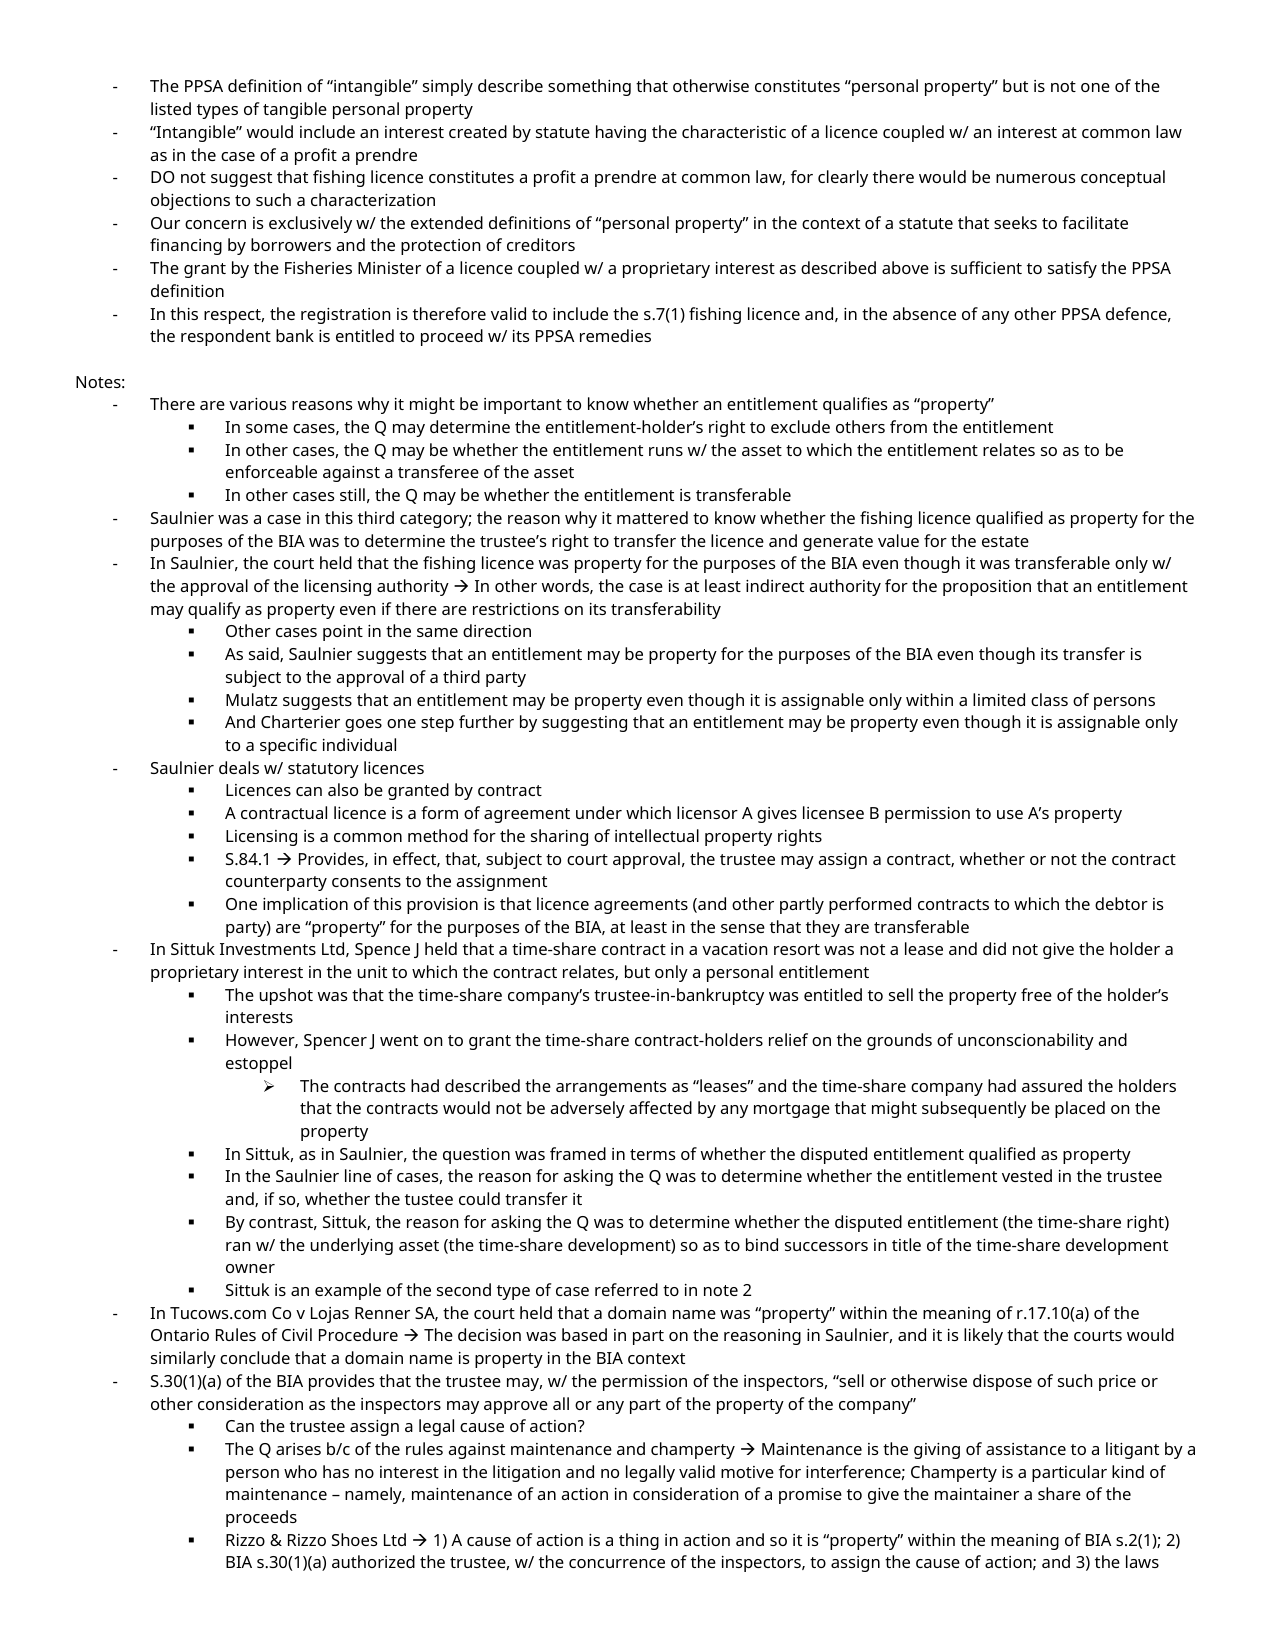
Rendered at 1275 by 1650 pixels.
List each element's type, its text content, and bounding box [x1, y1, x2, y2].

list Licensing is a common method for the sharing of intellectual property rights [187, 824, 1197, 847]
list “Intangible” would include an interest created by statute having the characteristic of a licence coupled w/ an interest at common law as in the case of a profit a prendre [112, 120, 1197, 166]
list As said, Saulnier suggests that an entitlement may be property for the purposes of the BIA even though its transfer is subject to the approval of a third party [187, 643, 1197, 688]
list However, Spencer J went on to grant the time-share contract-holders relief on the grounds of unconscionability and estoppel [187, 1029, 1197, 1074]
list In Tucows.com Co v Lojas Renner SA, the court held that a domain name was “property” within the meaning of r.17.10(a) of the Ontario Rules of Civil Procedure The decision was based in part on the reasoning in Saulnier, and it is likely that the courts would similarly conclude that a domain name is property in the BIA context [112, 1301, 1197, 1369]
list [187, 1528, 1197, 1574]
list The PPSA definition of “intangible” simply describe something that otherwise constitutes “personal property” but is not one of the listed types of tangible personal property [112, 75, 1197, 120]
list The contracts had described the arrangements as “leases” and the time-share company had assured the holders that the contracts would not be adversely affected by any mortgage that might subsequently be placed on the property [262, 1074, 1197, 1142]
list S.84.1 Provides, in effect, that, subject to court approval, the trustee may assign a contract, whether or not the contract counterparty consents to the assignment [187, 847, 1197, 892]
text Notes: [75, 370, 1197, 393]
list In other cases, the Q may be whether the entitlement runs w/ the asset to which the entitlement relates so as to be enforceable against a transferee of the asset [187, 438, 1197, 484]
list Mulatz suggests that an entitlement may be property even though it is assignable only within a limited class of persons [187, 688, 1197, 711]
list Licences can also be granted by contract [187, 779, 1197, 802]
list The Q arises b/c of the rules against maintenance and champerty Maintenance is the giving of assistance to a litigant by a person who has no interest in the litigation and no legally valid motive for interference; Champerty is a particular kind of maintenance – namely, maintenance of an action in consideration of a promise to give the maintainer a share of the proceeds [187, 1437, 1197, 1528]
list And Charterier goes one step further by suggesting that an entitlement may be property even though it is assignable only to a specific individual [187, 711, 1197, 756]
list Other cases point in the same direction [187, 620, 1197, 643]
list One implication of this provision is that licence agreements (and other partly performed contracts to which the debtor is party) are “property” for the purposes of the BIA, at least in the sense that they are transferable [187, 892, 1197, 938]
list By contrast, Sittuk, the reason for asking the Q was to determine whether the disputed entitlement (the time-share right) ran w/ the underlying asset (the time-share development) so as to bind successors in title of the time-share development owner [187, 1210, 1197, 1278]
list There are various reasons why it might be important to know whether an entitlement qualifies as “property” [112, 393, 1197, 416]
list In Saulnier, the court held that the fishing licence was property for the purposes of the BIA even though it was transferable only w/ the approval of the licensing authority In other words, the case is at least indirect authority for the proposition that an entitlement may qualify as property even if there are restrictions on its transferability [112, 552, 1197, 620]
list Our concern is exclusively w/ the extended definitions of “personal property” in the context of a statute that seeks to facilitate financing by borrowers and the protection of creditors [112, 211, 1197, 257]
list Sittuk is an example of the second type of case referred to in note 2 [187, 1278, 1197, 1301]
list In some cases, the Q may determine the entitlement-holder’s right to exclude others from the entitlement [187, 416, 1197, 438]
list A contractual licence is a form of agreement under which licensor A gives licensee B permission to use A’s property [187, 802, 1197, 824]
list In Sittuk, as in Saulnier, the question was framed in terms of whether the disputed entitlement qualified as property [187, 1142, 1197, 1165]
list In Sittuk Investments Ltd, Spence J held that a time-share contract in a vacation resort was not a lease and did not give the holder a proprietary interest in the unit to which the contract relates, but only a personal entitlement [112, 938, 1197, 983]
list DO not suggest that fishing licence constitutes a profit a prendre at common law, for clearly there would be numerous conceptual objections to such a characterization [112, 166, 1197, 211]
list Saulnier was a case in this third category; the reason why it mattered to know whether the fishing licence qualified as property for the purposes of the BIA was to determine the trustee’s right to transfer the licence and generate value for the estate [112, 506, 1197, 552]
list In other cases still, the Q may be whether the entitlement is transferable [187, 484, 1197, 506]
list In the Saulnier line of cases, the reason for asking the Q was to determine whether the entitlement vested in the trustee and, if so, whether the tustee could transfer it [187, 1165, 1197, 1210]
list The grant by the Fisheries Minister of a licence coupled w/ a proprietary interest as described above is sufficient to satisfy the PPSA definition [112, 257, 1197, 302]
list S.30(1)(a) of the BIA provides that the trustee may, w/ the permission of the inspectors, “sell or otherwise dispose of such price or other consideration as the inspectors may approve all or any part of the property of the company” [112, 1369, 1197, 1415]
list Saulnier deals w/ statutory licences [112, 756, 1197, 779]
list The upshot was that the time-share company’s trustee-in-bankruptcy was entitled to sell the property free of the holder’s interests [187, 983, 1197, 1029]
list In this respect, the registration is therefore valid to include the s.7(1) fishing licence and, in the absence of any other PPSA defence, the respondent bank is entitled to proceed w/ its PPSA remedies [112, 302, 1197, 347]
list Can the trustee assign a legal cause of action? [187, 1415, 1197, 1437]
